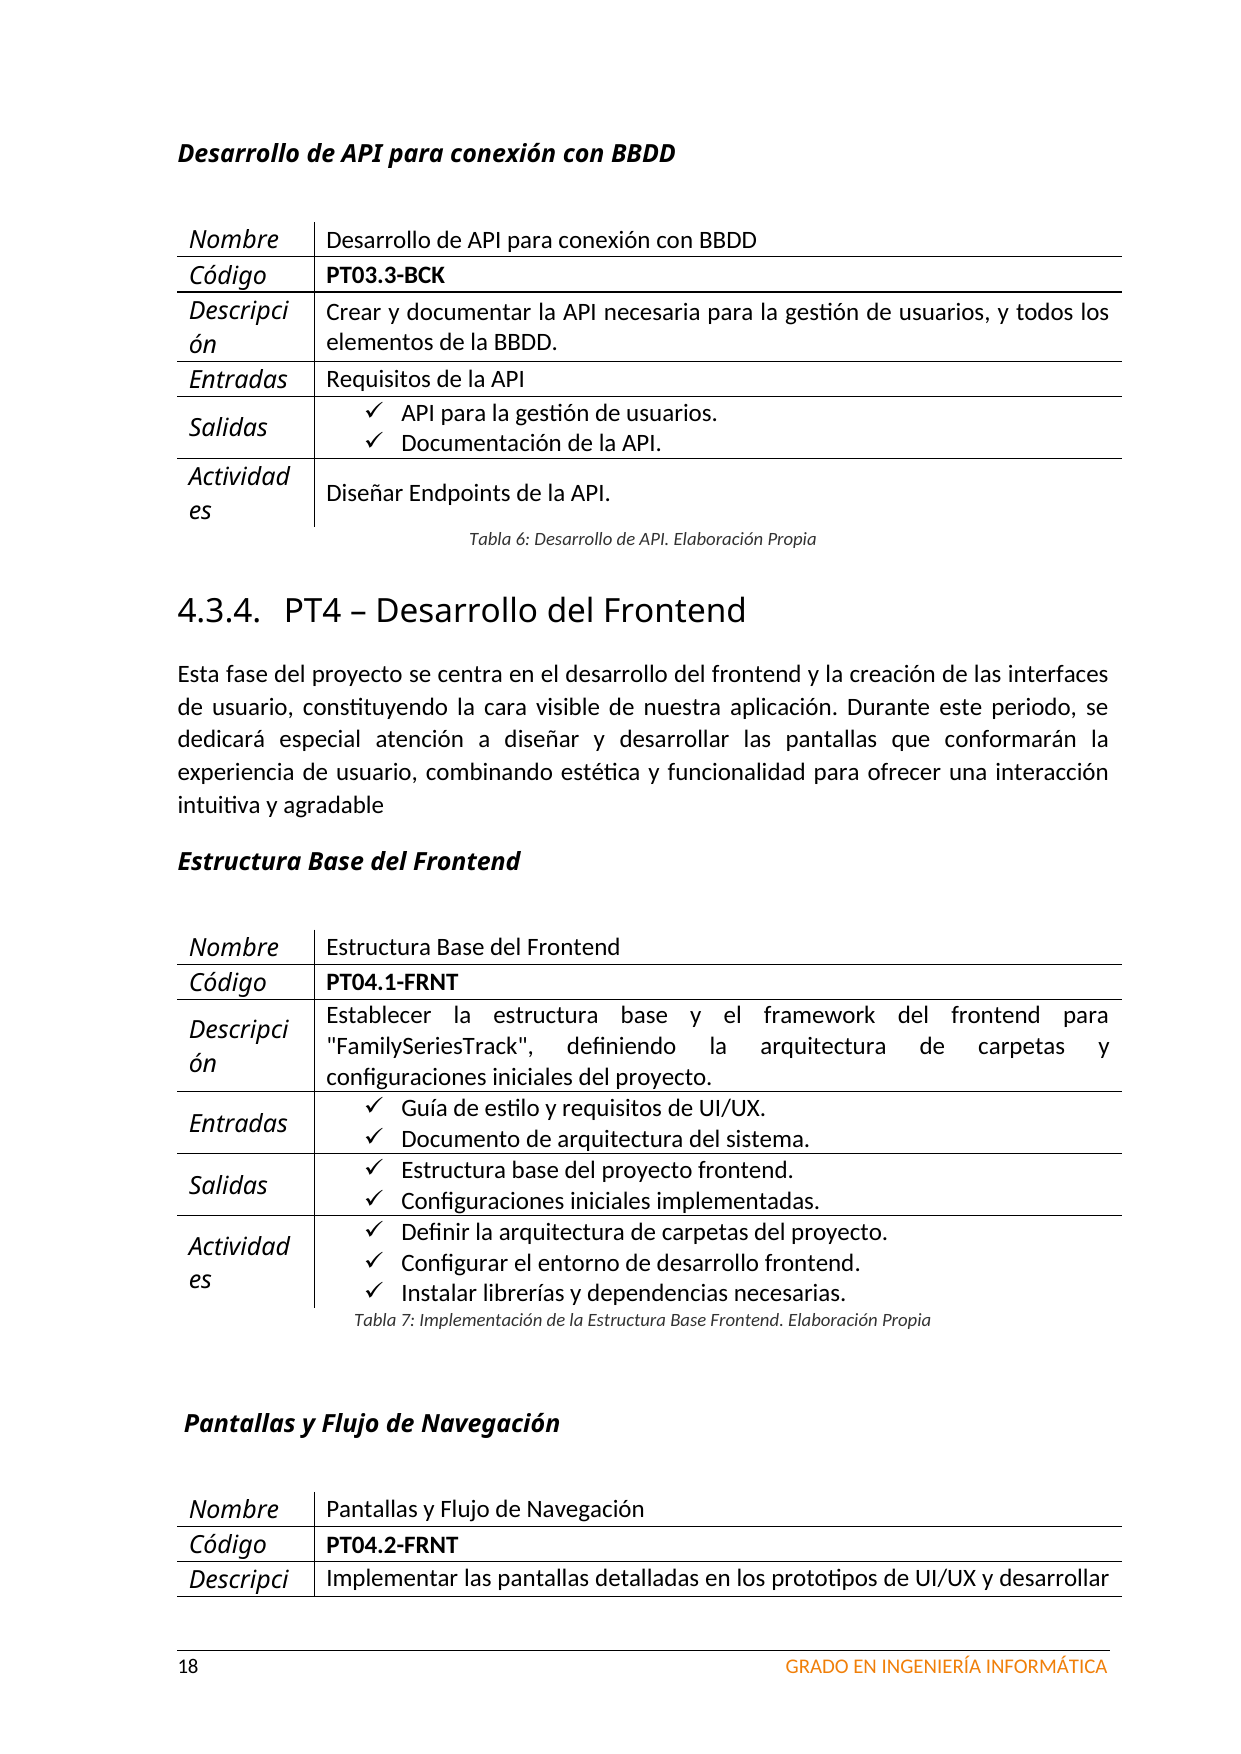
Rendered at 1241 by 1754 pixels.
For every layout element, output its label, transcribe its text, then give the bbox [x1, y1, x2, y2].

table_cell API para la gestión de usuarios. Documentación de la API. [315, 397, 1122, 458]
table_header Pantallas y Flujo de Navegación [315, 1492, 1122, 1526]
table_cell Entradas [177, 362, 314, 396]
table_header Nombre [177, 222, 314, 256]
text Tabla 7: Implementación de la Estructura Base Frontend. Elaboración Propia [177, 1308, 1110, 1331]
table_cell Descripción [177, 293, 314, 361]
table_cell Establecer la estructura base y el framework del frontend para "FamilySeriesTrack", definiendo la arquitectura de carpetas y configuraciones iniciales del proyecto. [315, 1000, 1122, 1091]
table_cell Salidas [177, 397, 314, 458]
subtitle Estructura Base del Frontend [177, 843, 1110, 877]
table_header Estructura Base del Frontend [315, 930, 1122, 963]
table_cell Descripción [177, 1000, 314, 1091]
subtitle Desarrollo de API para conexión con BBDD [177, 136, 1110, 170]
table_cell Requisitos de la API [315, 362, 1122, 396]
table_cell PT04.1-FRNT [315, 965, 1122, 999]
table_cell Guía de estilo y requisitos de UI/UX. Documento de arquitectura del sistema. [315, 1092, 1122, 1153]
table_cell Código [177, 1527, 314, 1561]
table_cell Salidas [177, 1154, 314, 1215]
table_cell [315, 1562, 1122, 1596]
text Tabla 6: Desarrollo de API. Elaboración Propia [177, 527, 1110, 550]
table_cell Entradas [177, 1092, 314, 1153]
subtitle PT4 – Desarrollo del Frontend [177, 587, 1110, 633]
table_cell Actividades [177, 1216, 314, 1308]
table_cell Diseñar Endpoints de la API. [315, 459, 1122, 527]
table_header Nombre [177, 930, 314, 963]
table_cell Crear y documentar la API necesaria para la gestión de usuarios, y todos los elementos de la BBDD. [315, 293, 1122, 361]
text Esta fase del proyecto se centra en el desarrollo del frontend y la creación de las interfaces de usuario, constituyendo la cara visible de nuestra aplicación. Durante este periodo, se dedicará especial atención a diseñar y desarrollar las pantallas que conformarán la experiencia de usuario, combinando estética y funcionalidad para ofrecer una interacción intuitiva y agradable [177, 658, 1110, 820]
table_cell Código [177, 965, 314, 999]
table_cell Descripción [177, 1562, 314, 1596]
table_cell Actividades [177, 459, 314, 527]
table_cell PT04.2-FRNT [315, 1527, 1122, 1561]
table_header Nombre [177, 1492, 314, 1526]
table_cell Definir la arquitectura de carpetas del proyecto. Configurar el entorno de desarrollo frontend. Instalar librerías y dependencias necesarias. [315, 1216, 1122, 1308]
table_cell Código [177, 257, 314, 291]
table_cell PT03.3-BCK [315, 257, 1122, 291]
table_header Desarrollo de API para conexión con BBDD [315, 222, 1122, 256]
table_cell Estructura base del proyecto frontend. Configuraciones iniciales implementadas. [315, 1154, 1122, 1215]
subtitle Pantallas y Flujo de Navegación [177, 1406, 1110, 1439]
